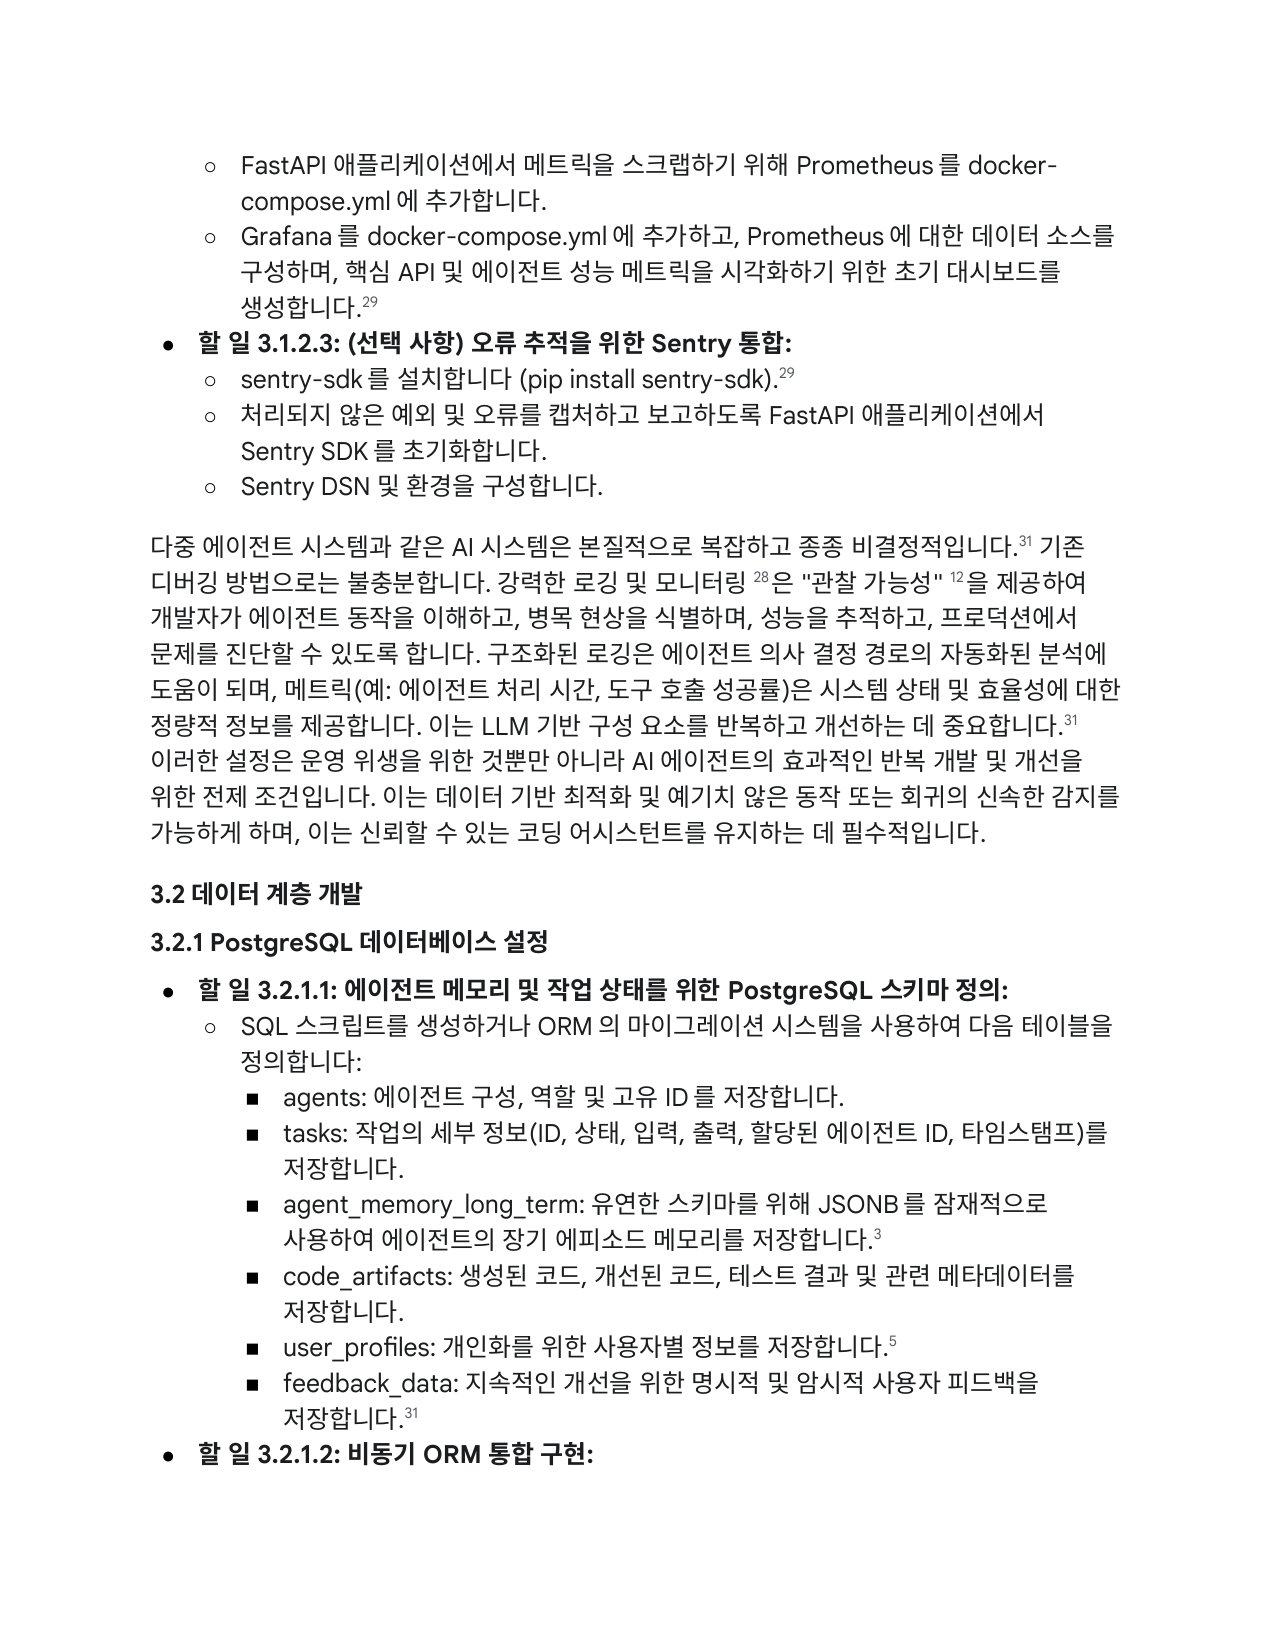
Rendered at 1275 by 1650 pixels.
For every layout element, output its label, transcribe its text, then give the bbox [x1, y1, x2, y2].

subtitle 3.2.1 PostgreSQL 데이터베이스 설정 [150, 927, 1125, 958]
list 할 일 3.2.1.2: 비동기 ORM 통합 구현: [161, 1440, 1125, 1471]
text 다중 에이전트 시스템과 같은 AI 시스템은 본질적으로 복잡하고 종종 비결정적입니다.31 기존 디버깅 방법으로는 불충분합니다. 강력한 로깅 및 모니터링 28은 "관찰 가능성" 12을 제공하여 개발자가 에이전트 동작을 이해하고, 병목 현상을 식별하며, 성능을 추적하고, 프로덕션에서 문제를 진단할 수 있도록 합니다. 구조화된 로깅은 에이전트 의사 결정 경로의 자동화된 분석에 도움이 되며, 메트릭(예: 에이전트 처리 시간, 도구 호출 성공률)은 시스템 상태 및 효율성에 대한 정량적 정보를 제공합니다. 이는 LLM 기반 구성 요소를 반복하고 개선하는 데 중요합니다.31 이러한 설정은 운영 위생을 위한 것뿐만 아니라 AI 에이전트의 효과적인 반복 개발 및 개선을 위한 전제 조건입니다. 이는 데이터 기반 최적화 및 예기치 않은 동작 또는 회귀의 신속한 감지를 가능하게 하며, 이는 신뢰할 수 있는 코딩 어시스턴트를 유지하는 데 필수적입니다. [150, 532, 1125, 849]
list SQL 스크립트를 생성하거나 ORM의 마이그레이션 시스템을 사용하여 다음 테이블을 정의합니다: [203, 1011, 1125, 1078]
list sentry-sdk를 설치합니다 (pip install sentry-sdk).29 [203, 364, 1125, 396]
list 할 일 3.1.2.3: (선택 사항) 오류 추적을 위한 Sentry 통합: [161, 329, 1125, 360]
list 처리되지 않은 예외 및 오류를 캡처하고 보고하도록 FastAPI 애플리케이션에서 Sentry SDK를 초기화합니다. [203, 400, 1125, 467]
list 할 일 3.2.1.1: 에이전트 메모리 및 작업 상태를 위한 PostgreSQL 스키마 정의: [161, 975, 1125, 1007]
list agent_memory_long_term: 유연한 스키마를 위해 JSONB를 잠재적으로 사용하여 에이전트의 장기 에피소드 메모리를 저장합니다.3 [245, 1190, 1125, 1257]
list feedback_data: 지속적인 개선을 위한 명시적 및 암시적 사용자 피드백을 저장합니다.31 [245, 1368, 1125, 1435]
subtitle 3.2 데이터 계층 개발 [150, 879, 1125, 910]
list code_artifacts: 생성된 코드, 개선된 코드, 테스트 결과 및 관련 메타데이터를 저장합니다. [245, 1261, 1125, 1328]
list agents: 에이전트 구성, 역할 및 고유 ID를 저장합니다. [245, 1082, 1125, 1114]
list FastAPI 애플리케이션에서 메트릭을 스크랩하기 위해 Prometheus를 docker-compose.yml에 추가합니다. [203, 150, 1125, 217]
list user_profiles: 개인화를 위한 사용자별 정보를 저장합니다.5 [245, 1333, 1125, 1364]
list Sentry DSN 및 환경을 구성합니다. [203, 472, 1125, 503]
list Grafana를 docker-compose.yml에 추가하고, Prometheus에 대한 데이터 소스를 구성하며, 핵심 API 및 에이전트 성능 메트릭을 시각화하기 위한 초기 대시보드를 생성합니다.29 [203, 221, 1125, 324]
list tasks: 작업의 세부 정보(ID, 상태, 입력, 출력, 할당된 에이전트 ID, 타임스탬프)를 저장합니다. [245, 1118, 1125, 1185]
